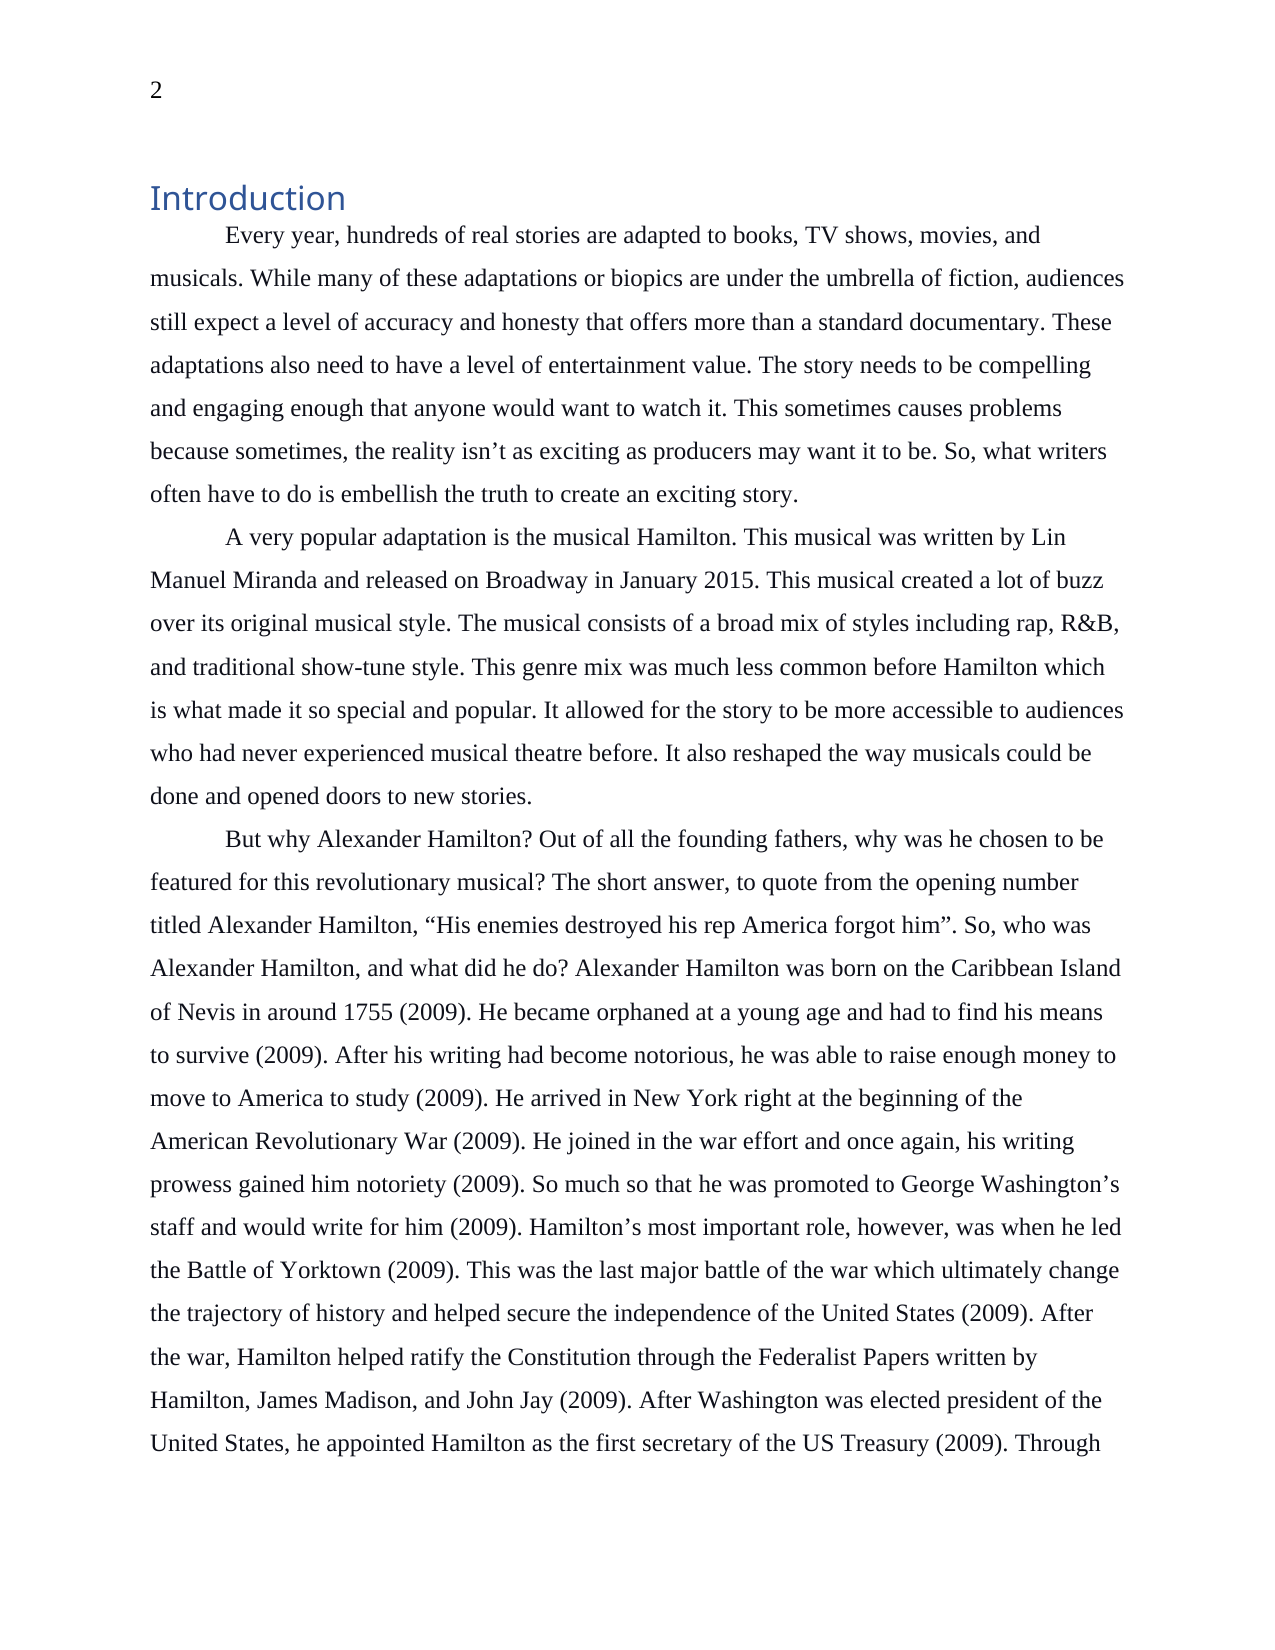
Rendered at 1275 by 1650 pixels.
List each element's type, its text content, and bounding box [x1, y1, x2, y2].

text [150, 824, 1125, 1457]
text A very popular adaptation is the musical Hamilton. This musical was written by Lin Manuel Miranda and released on Broadway in January 2015. This musical created a lot of buzz over its original musical style. The musical consists of a broad mix of styles including rap, R&B, and traditional show-tune style. This genre mix was much less common before Hamilton which is what made it so special and popular. It allowed for the story to be more accessible to audiences who had never experienced musical theatre before. It also reshaped the way musicals could be done and opened doors to new stories. [150, 522, 1125, 810]
text Every year, hundreds of real stories are adapted to books, TV shows, movies, and musicals. While many of these adaptations or biopics are under the umbrella of fiction, audiences still expect a level of accuracy and honesty that offers more than a standard documentary. These adaptations also need to have a level of entertainment value. The story needs to be compelling and engaging enough that anyone would want to watch it. This sometimes causes problems because sometimes, the reality isn’t as exciting as producers may want it to be. So, what writers often have to do is embellish the truth to create an exciting story. [150, 220, 1125, 508]
subtitle Introduction [150, 175, 1125, 220]
